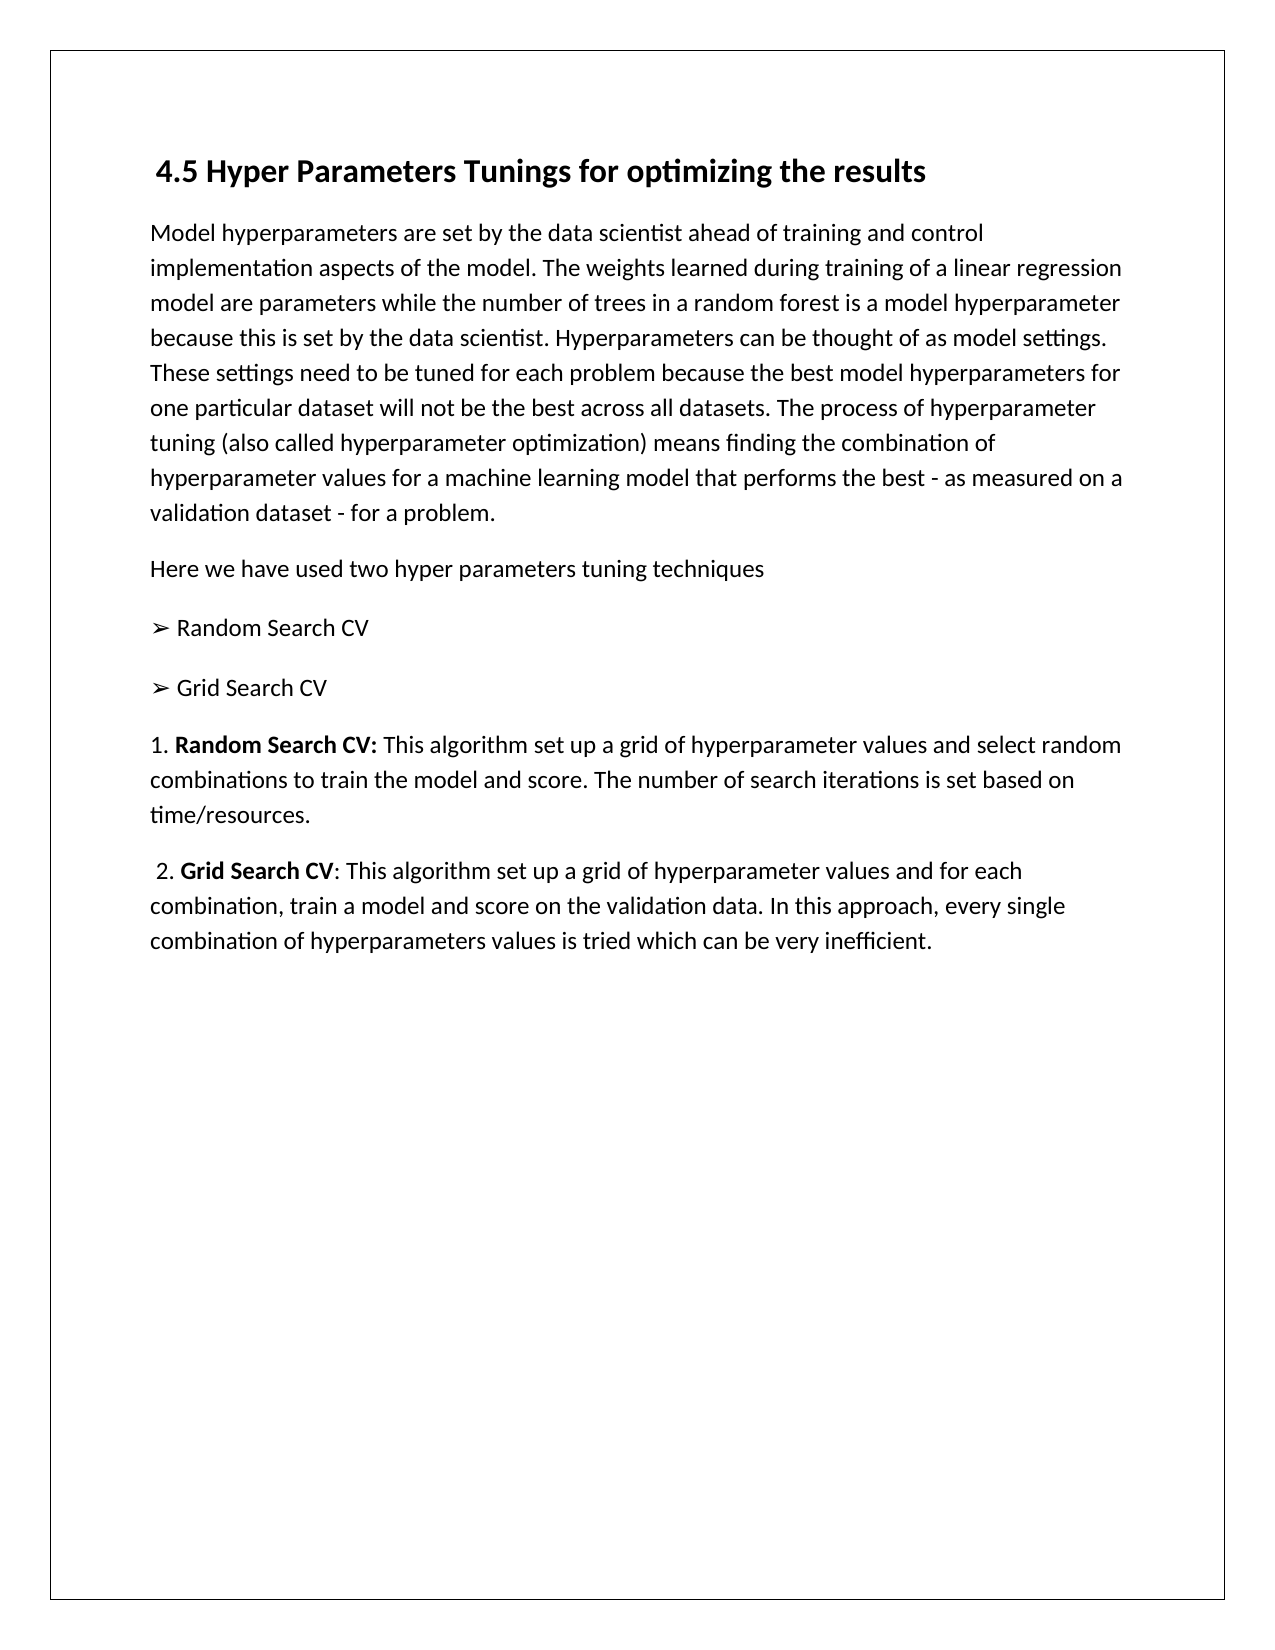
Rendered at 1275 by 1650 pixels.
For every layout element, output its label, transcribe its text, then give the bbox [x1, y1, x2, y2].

text Model hyperparameters are set by the data scientist ahead of training and control implementation aspects of the model. The weights learned during training of a linear regression model are parameters while the number of trees in a random forest is a model hyperparameter because this is set by the data scientist. Hyperparameters can be thought of as model settings. These settings need to be tuned for each problem because the best model hyperparameters for one particular dataset will not be the best across all datasets. The process of hyperparameter tuning (also called hyperparameter optimization) means finding the combination of hyperparameter values for a machine learning model that performs the best - as measured on a validation dataset - for a problem. [150, 218, 1125, 528]
text ➢ Grid Search CV [150, 669, 1125, 703]
text 1. Random Search CV: This algorithm set up a grid of hyperparameter values and select random combinations to train the model and score. The number of search iterations is set based on time/resources. [150, 729, 1125, 830]
text 2. Grid Search CV: This algorithm set up a grid of hyperparameter values and for each combination, train a model and score on the validation data. In this approach, every single combination of hyperparameters values is tried which can be very inefficient. [150, 855, 1125, 956]
text 4.5 Hyper Parameters Tunings for optimizing the results [150, 150, 1125, 191]
text ➢ Random Search CV [150, 609, 1125, 643]
text Here we have used two hyper parameters tuning techniques [150, 553, 1125, 584]
